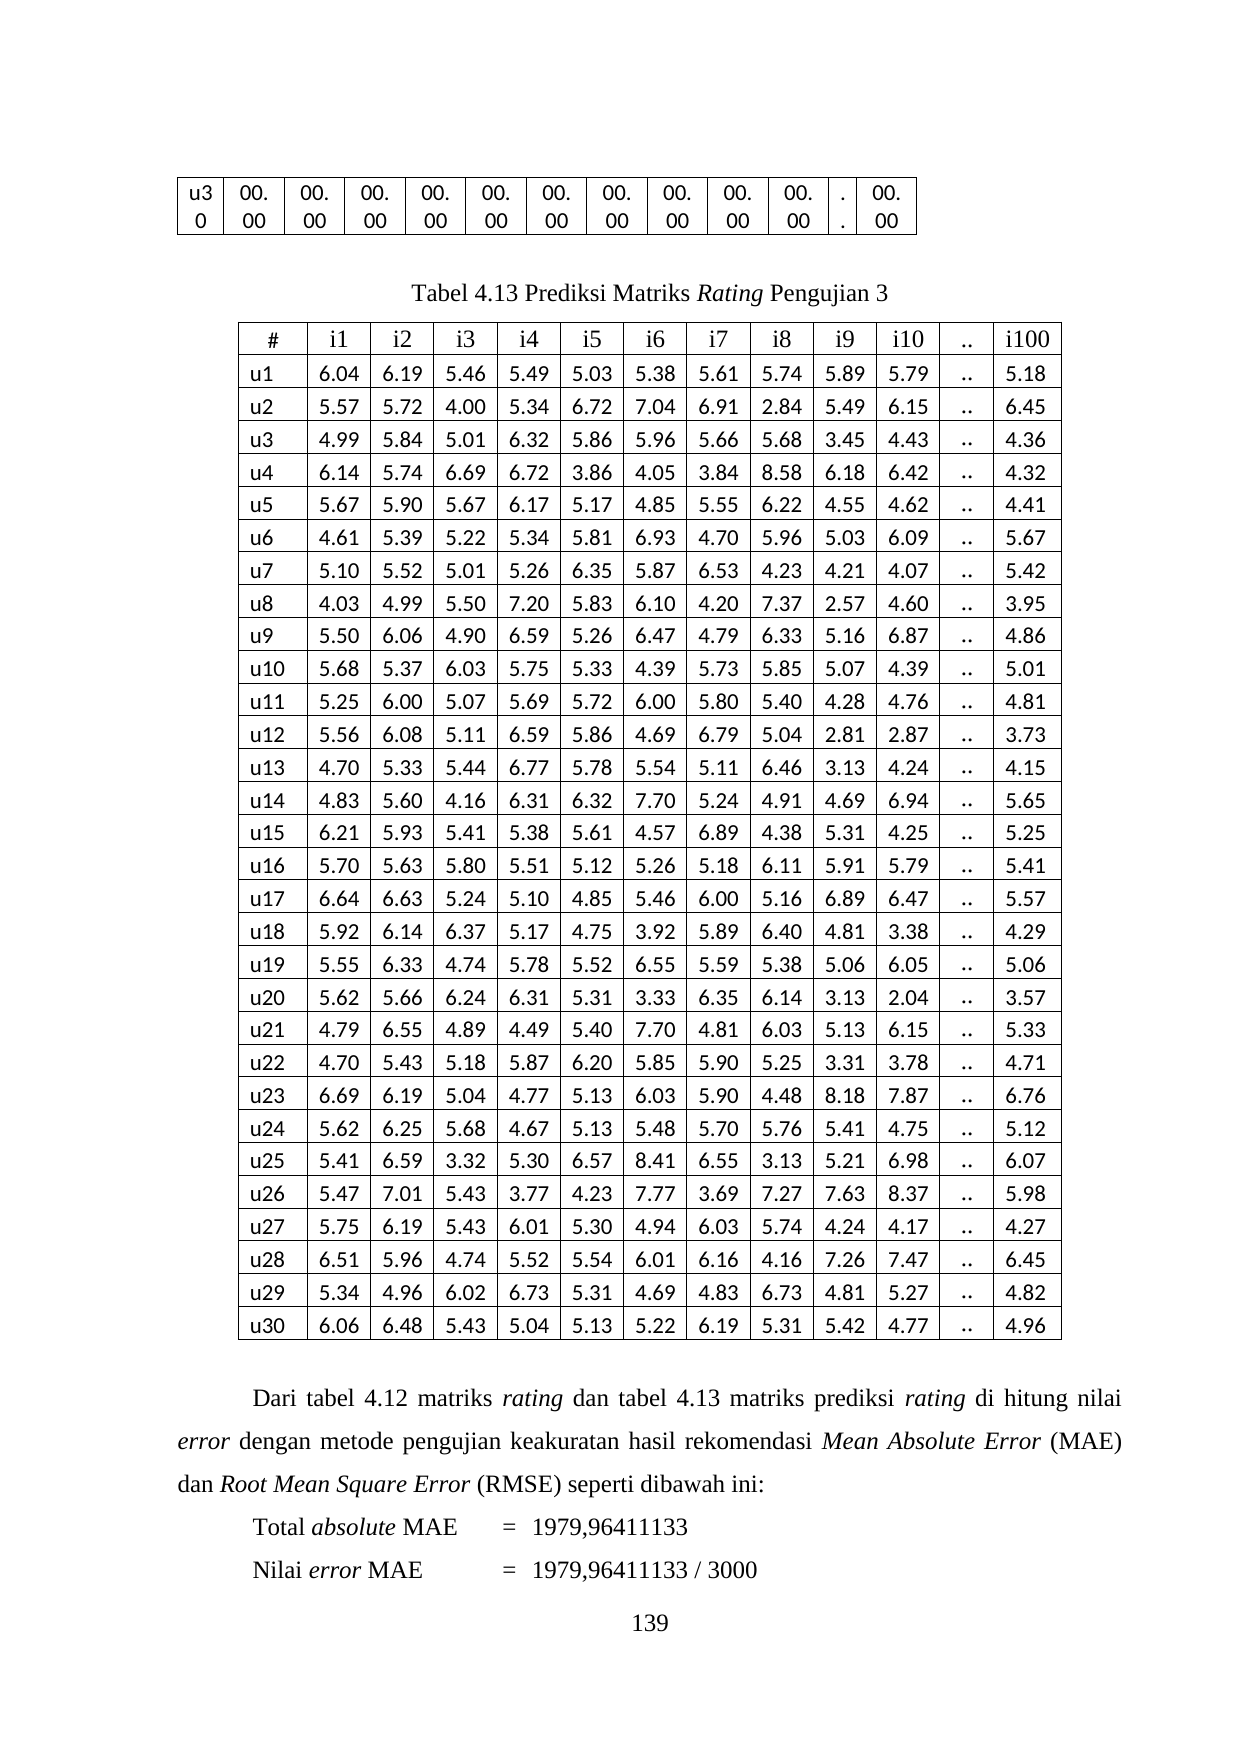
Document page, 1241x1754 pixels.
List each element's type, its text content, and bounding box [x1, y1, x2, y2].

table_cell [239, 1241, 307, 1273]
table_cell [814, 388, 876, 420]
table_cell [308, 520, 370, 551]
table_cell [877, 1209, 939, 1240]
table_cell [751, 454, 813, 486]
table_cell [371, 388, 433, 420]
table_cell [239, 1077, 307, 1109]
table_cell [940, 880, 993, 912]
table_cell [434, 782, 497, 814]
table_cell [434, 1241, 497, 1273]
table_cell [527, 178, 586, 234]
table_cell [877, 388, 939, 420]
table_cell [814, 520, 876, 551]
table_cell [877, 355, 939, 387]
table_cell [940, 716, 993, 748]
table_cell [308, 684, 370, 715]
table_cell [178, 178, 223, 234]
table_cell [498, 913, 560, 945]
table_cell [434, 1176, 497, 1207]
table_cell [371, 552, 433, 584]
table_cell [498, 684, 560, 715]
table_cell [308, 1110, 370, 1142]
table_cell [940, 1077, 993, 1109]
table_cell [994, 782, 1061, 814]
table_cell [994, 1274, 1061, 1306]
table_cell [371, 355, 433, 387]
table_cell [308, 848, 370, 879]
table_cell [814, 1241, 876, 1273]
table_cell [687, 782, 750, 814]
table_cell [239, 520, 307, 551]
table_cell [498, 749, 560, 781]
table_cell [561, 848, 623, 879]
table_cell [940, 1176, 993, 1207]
text Total absolute MAE = 1979,96411133 [177, 1512, 1122, 1541]
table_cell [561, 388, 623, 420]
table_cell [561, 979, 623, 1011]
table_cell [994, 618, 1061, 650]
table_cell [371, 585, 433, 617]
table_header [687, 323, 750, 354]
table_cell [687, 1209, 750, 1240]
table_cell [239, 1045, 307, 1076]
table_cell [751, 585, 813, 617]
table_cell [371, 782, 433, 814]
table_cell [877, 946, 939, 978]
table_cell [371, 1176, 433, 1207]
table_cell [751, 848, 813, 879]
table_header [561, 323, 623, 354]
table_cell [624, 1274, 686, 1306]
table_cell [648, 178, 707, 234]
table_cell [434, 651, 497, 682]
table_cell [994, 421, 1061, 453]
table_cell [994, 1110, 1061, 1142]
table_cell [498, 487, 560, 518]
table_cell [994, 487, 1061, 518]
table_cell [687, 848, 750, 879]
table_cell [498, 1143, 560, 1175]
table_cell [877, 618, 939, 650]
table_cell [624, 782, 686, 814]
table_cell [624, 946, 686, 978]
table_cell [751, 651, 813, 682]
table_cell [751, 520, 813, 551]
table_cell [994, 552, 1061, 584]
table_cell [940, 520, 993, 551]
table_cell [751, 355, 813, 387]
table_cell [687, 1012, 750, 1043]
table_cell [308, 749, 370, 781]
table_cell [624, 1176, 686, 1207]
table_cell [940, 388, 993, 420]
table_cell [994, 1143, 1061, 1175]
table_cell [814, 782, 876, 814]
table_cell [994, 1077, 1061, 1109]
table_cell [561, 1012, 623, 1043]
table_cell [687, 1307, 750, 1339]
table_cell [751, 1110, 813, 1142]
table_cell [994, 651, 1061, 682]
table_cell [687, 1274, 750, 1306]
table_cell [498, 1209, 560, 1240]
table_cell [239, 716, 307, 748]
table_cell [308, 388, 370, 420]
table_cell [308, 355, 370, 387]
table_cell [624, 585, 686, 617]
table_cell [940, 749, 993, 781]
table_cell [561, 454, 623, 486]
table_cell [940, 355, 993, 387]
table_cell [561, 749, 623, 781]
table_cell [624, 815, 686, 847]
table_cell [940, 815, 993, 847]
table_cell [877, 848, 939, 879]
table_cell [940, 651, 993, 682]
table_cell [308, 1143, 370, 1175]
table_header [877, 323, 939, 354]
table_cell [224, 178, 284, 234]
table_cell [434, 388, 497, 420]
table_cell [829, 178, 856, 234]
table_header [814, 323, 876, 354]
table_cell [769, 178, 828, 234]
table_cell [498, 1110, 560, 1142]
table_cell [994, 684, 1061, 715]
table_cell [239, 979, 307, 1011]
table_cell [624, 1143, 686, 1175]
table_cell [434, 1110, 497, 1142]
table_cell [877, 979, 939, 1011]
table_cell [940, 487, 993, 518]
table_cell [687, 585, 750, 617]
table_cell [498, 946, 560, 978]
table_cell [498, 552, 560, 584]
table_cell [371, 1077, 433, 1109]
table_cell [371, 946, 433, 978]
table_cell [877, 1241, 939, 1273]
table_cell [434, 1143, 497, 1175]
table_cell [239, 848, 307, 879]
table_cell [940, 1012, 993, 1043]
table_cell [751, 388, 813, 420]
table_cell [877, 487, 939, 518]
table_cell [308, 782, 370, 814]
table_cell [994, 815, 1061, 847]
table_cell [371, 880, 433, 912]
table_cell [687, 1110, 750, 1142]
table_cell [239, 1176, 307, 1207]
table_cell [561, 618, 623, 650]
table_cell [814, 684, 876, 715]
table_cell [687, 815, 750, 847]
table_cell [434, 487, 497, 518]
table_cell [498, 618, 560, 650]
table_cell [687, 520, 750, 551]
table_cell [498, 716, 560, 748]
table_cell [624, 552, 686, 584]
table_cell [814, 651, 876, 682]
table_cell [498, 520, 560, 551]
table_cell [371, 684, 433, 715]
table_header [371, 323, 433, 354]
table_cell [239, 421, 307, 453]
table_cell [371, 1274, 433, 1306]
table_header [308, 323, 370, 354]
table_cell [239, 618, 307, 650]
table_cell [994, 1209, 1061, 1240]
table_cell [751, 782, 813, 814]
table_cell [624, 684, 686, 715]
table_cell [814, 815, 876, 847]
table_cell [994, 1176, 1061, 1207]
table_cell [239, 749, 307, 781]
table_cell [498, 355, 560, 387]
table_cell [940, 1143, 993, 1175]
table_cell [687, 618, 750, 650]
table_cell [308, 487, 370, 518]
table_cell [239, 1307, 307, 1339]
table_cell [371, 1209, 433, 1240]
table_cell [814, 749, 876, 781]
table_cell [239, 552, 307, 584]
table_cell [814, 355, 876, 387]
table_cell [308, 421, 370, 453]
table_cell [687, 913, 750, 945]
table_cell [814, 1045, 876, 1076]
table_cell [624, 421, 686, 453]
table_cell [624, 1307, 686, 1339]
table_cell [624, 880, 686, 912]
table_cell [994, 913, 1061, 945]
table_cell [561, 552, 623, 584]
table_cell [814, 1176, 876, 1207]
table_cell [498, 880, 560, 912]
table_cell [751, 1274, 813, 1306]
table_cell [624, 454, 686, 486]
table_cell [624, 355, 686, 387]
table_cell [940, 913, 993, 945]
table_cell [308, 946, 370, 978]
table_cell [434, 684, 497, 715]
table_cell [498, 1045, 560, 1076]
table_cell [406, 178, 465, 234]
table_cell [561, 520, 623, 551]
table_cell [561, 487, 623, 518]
text Nilai error MAE = 1979,96411133 / 3000 [177, 1555, 1122, 1584]
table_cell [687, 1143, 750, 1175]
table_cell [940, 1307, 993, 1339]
text Dari tabel 4.12 matriks rating dan tabel 4.13 matriks prediksi rating di hitung nilai error dengan metode pengujian keakuratan hasil rekomendasi Mean Absolute Error (MAE) dan Root Mean Square Error (RMSE) seperti dibawah ini: [177, 1383, 1122, 1498]
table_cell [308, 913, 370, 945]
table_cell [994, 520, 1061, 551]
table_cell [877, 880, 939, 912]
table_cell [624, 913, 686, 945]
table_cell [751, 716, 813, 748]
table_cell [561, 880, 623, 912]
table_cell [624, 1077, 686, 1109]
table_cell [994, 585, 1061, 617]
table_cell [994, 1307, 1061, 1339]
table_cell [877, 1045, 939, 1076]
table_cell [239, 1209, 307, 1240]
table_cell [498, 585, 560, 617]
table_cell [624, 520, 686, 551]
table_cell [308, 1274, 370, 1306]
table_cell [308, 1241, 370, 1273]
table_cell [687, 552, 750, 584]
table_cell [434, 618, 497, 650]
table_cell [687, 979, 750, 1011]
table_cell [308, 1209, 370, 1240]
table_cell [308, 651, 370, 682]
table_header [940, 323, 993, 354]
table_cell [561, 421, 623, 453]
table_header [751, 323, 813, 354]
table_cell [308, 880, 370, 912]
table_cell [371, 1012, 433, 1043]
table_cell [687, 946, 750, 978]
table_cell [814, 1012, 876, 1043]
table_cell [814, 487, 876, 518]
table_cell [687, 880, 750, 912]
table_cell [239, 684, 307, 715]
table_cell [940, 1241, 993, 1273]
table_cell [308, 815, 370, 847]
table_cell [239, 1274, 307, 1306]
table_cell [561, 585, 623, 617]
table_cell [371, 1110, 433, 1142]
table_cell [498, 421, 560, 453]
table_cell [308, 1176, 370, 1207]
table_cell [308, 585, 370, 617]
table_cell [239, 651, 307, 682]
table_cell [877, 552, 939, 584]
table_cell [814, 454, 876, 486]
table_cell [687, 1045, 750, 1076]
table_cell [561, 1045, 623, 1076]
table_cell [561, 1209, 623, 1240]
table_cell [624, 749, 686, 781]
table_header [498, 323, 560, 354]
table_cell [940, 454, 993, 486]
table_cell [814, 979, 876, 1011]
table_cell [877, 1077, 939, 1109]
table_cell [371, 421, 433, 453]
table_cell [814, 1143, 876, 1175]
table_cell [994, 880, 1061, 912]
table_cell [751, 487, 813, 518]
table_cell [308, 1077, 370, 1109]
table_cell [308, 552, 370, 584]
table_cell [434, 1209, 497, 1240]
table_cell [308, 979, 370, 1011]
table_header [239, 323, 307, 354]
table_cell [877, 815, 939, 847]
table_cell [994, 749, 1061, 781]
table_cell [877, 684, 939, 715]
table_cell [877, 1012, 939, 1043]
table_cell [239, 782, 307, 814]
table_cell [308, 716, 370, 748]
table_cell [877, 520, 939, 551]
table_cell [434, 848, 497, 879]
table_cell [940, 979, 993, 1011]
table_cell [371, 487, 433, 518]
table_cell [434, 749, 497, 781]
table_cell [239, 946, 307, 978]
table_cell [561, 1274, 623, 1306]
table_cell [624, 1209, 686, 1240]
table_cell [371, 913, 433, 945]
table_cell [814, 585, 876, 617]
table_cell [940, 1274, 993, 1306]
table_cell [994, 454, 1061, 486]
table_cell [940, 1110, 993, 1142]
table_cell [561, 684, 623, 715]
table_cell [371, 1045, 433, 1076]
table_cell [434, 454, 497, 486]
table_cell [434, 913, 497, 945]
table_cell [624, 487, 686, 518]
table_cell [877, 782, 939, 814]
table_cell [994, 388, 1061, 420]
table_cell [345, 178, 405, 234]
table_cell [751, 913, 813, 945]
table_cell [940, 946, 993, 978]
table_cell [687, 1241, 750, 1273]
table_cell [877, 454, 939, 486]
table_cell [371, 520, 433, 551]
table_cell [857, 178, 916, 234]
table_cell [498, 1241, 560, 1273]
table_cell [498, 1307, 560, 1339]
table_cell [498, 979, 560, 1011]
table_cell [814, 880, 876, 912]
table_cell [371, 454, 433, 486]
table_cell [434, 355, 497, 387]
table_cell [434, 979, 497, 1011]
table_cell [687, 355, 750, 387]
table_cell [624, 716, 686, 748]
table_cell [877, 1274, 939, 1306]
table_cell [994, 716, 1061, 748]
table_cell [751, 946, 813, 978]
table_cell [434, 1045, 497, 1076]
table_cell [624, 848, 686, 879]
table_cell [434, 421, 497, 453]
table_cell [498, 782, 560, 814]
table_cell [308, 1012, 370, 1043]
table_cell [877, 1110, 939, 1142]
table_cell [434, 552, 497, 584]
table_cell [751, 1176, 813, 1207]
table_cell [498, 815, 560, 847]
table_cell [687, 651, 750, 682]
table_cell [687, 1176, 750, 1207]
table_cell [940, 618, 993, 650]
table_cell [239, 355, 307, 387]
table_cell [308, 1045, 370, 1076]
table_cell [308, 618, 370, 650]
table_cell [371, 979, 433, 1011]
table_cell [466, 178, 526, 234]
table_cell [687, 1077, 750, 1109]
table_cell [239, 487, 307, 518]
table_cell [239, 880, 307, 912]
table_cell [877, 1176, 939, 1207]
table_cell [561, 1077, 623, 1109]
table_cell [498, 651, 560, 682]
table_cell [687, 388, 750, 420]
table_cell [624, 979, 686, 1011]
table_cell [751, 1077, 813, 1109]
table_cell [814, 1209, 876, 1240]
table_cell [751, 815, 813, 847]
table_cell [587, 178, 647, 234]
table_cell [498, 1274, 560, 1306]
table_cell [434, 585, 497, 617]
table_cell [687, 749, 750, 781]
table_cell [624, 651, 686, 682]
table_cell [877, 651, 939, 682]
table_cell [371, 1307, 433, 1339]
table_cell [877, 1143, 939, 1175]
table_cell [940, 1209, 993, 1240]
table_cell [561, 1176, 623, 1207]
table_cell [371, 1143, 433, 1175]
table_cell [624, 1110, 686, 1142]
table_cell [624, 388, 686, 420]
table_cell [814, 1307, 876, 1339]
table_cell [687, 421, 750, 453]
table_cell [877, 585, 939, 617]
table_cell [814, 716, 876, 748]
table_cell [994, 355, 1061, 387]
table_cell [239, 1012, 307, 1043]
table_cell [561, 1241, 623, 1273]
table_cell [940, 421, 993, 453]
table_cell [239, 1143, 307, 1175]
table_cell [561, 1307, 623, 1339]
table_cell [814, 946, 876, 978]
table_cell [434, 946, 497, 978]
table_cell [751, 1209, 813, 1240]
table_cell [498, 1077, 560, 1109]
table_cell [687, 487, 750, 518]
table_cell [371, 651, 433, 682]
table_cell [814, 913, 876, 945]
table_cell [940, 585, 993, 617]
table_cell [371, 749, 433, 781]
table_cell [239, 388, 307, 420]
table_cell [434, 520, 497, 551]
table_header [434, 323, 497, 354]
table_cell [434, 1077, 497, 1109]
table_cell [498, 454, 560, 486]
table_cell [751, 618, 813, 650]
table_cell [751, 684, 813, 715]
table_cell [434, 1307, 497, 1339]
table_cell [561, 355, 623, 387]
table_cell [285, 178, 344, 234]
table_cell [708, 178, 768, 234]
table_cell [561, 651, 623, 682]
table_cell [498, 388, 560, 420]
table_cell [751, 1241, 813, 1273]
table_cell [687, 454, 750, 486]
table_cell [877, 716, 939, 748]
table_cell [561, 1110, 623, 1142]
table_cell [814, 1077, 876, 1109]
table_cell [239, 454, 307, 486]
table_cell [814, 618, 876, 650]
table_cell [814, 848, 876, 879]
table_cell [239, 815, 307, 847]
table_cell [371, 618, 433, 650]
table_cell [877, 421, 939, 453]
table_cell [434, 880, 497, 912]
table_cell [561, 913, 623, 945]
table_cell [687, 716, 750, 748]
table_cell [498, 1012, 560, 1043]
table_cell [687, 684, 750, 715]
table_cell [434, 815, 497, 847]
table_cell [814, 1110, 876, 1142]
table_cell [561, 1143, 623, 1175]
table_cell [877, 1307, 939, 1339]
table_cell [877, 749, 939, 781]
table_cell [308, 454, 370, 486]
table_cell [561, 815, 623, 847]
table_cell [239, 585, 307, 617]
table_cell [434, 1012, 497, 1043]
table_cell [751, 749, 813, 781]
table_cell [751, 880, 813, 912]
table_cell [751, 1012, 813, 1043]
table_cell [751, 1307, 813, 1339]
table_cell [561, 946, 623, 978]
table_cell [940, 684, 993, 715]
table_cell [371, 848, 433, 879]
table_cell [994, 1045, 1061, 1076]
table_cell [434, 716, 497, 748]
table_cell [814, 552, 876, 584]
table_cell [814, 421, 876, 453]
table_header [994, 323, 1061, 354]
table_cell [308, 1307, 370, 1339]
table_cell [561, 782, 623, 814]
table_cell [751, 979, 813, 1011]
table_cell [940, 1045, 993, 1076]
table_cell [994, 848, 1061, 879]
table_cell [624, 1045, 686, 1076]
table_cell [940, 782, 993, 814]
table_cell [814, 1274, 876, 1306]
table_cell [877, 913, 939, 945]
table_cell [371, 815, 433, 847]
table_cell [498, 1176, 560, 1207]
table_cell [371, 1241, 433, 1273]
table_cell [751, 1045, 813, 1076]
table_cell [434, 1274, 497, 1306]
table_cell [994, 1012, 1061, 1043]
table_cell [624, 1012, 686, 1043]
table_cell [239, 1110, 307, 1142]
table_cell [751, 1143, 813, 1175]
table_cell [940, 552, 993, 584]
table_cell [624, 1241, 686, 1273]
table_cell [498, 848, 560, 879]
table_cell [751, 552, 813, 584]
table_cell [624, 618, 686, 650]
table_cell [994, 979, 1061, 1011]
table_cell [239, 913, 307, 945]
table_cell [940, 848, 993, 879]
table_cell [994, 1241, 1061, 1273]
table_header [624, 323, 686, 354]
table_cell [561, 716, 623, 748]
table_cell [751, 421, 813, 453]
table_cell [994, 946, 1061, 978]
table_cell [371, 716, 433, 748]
